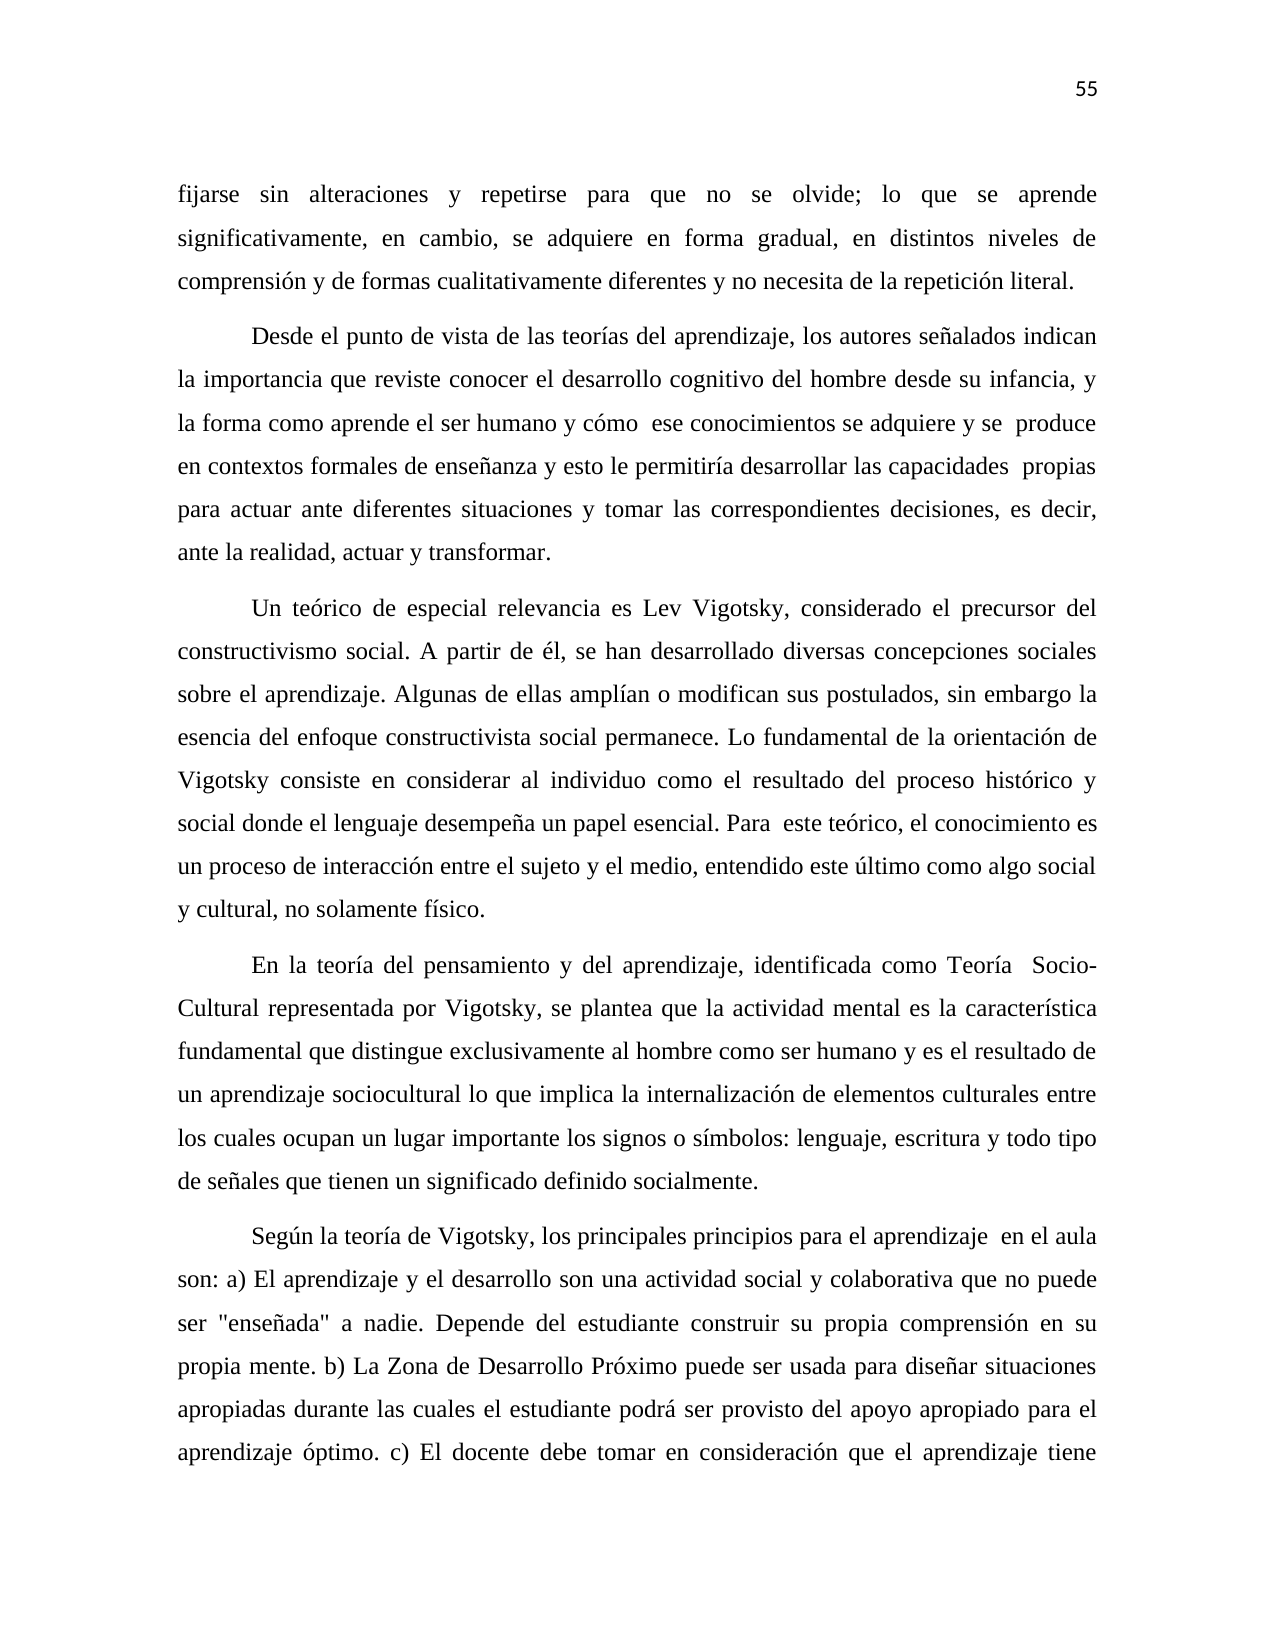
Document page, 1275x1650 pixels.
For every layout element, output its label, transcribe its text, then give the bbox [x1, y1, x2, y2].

text Desde el punto de vista de las teorías del aprendizaje, los autores señalados indican la importancia que reviste conocer el desarrollo cognitivo del hombre desde su infancia, y la forma como aprende el ser humano y cómo ese conocimientos se adquiere y se produce en contextos formales de enseñanza y esto le permitiría desarrollar las capacidades propias para actuar ante diferentes situaciones y tomar las correspondientes decisiones, es decir, ante la realidad, actuar y transformar. [177, 321, 1098, 566]
text Un teórico de especial relevancia es Lev Vigotsky, considerado el precursor del constructivismo social. A partir de él, se han desarrollado diversas concepciones sociales sobre el aprendizaje. Algunas de ellas amplían o modifican sus postulados, sin embargo la esencia del enfoque constructivista social permanece. Lo fundamental de la orientación de Vigotsky consiste en considerar al individuo como el resultado del proceso histórico y social donde el lenguaje desempeña un papel esencial. Para este teórico, el conocimiento es un proceso de interacción entre el sujeto y el medio, entendido este último como algo social y cultural, no solamente físico. [177, 593, 1098, 923]
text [177, 1221, 1098, 1466]
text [177, 179, 1098, 294]
text En la teoría del pensamiento y del aprendizaje, identificada como Teoría Socio- Cultural representada por Vigotsky, se plantea que la actividad mental es la característica fundamental que distingue exclusivamente al hombre como ser humano y es el resultado de un aprendizaje sociocultural lo que implica la internalización de elementos culturales entre los cuales ocupan un lugar importante los signos o símbolos: lenguaje, escritura y todo tipo de señales que tienen un significado definido socialmente. [177, 950, 1098, 1194]
